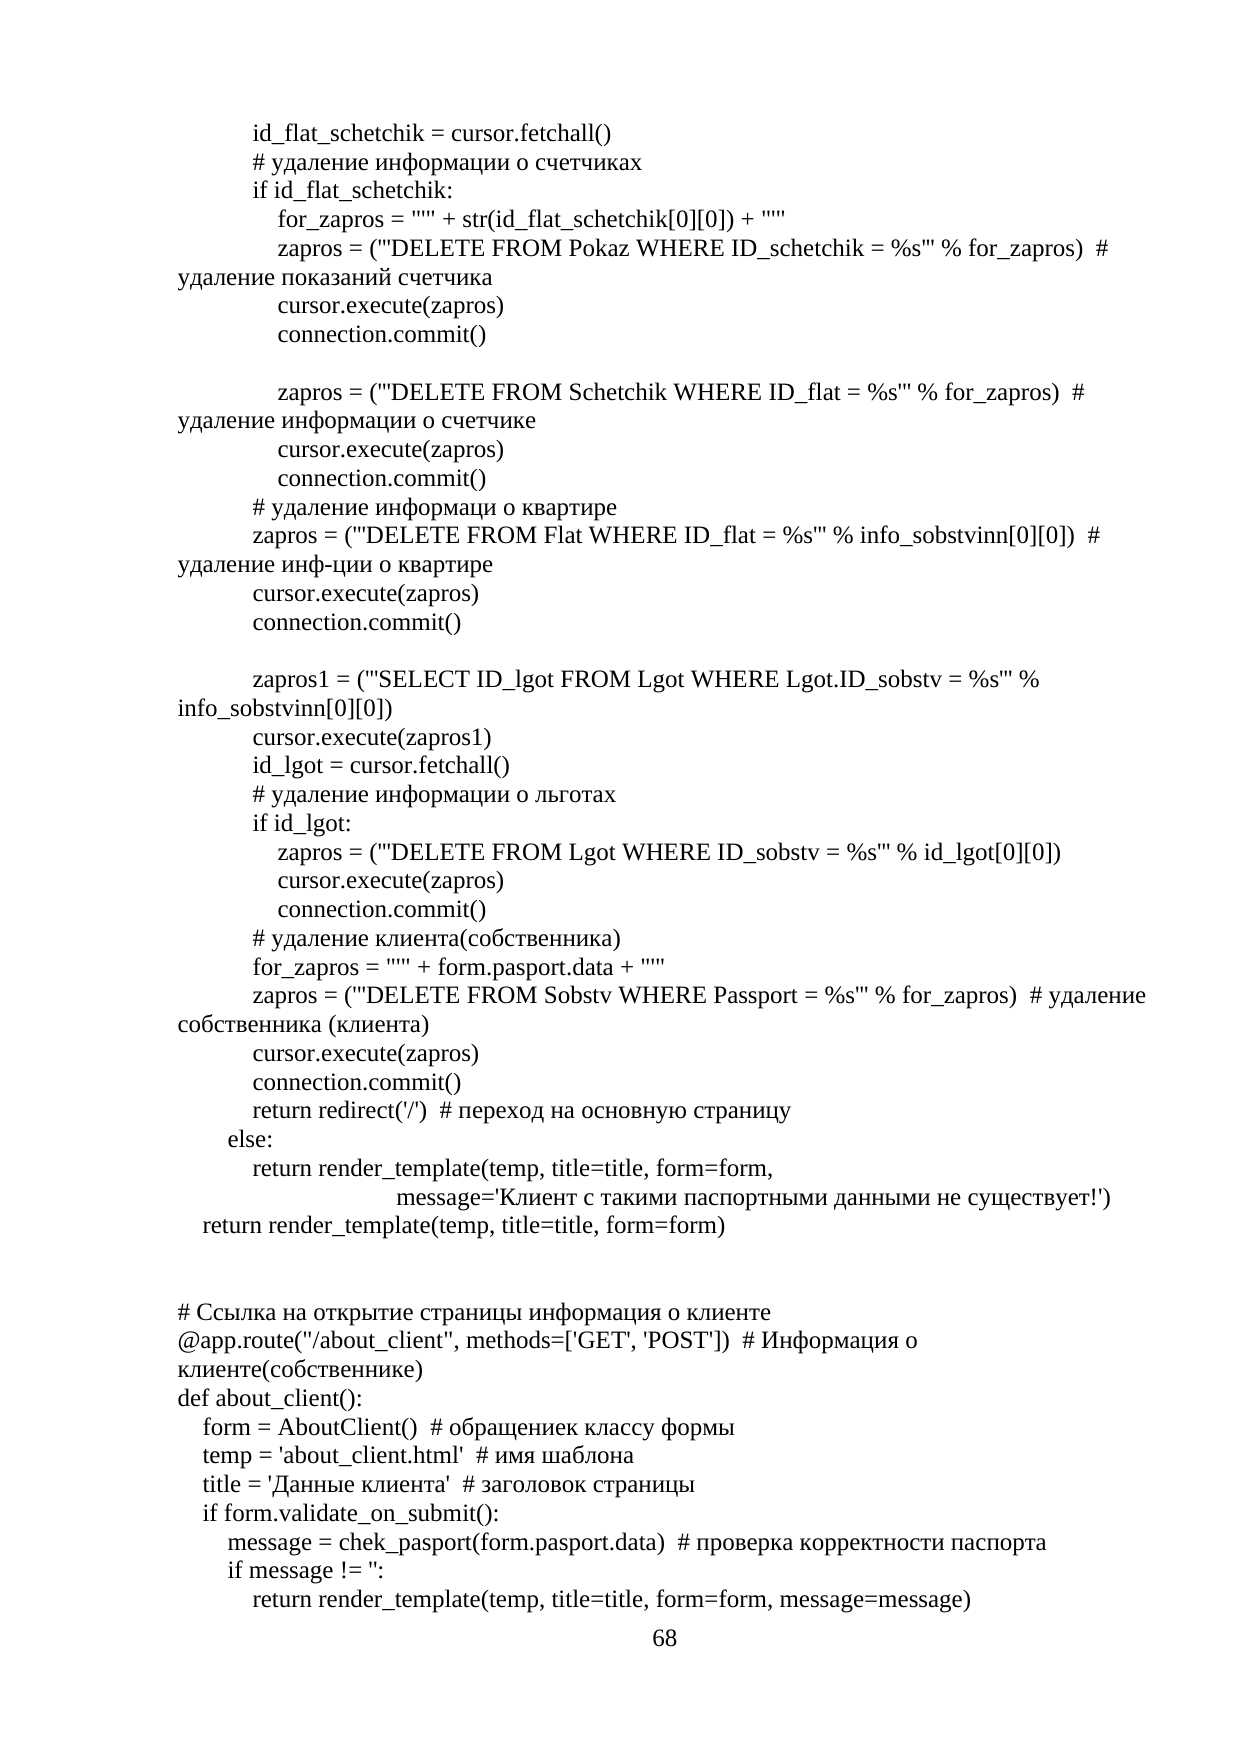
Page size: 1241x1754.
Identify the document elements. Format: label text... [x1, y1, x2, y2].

text # удаление клиента(собственника) [177, 923, 1152, 952]
text # удаление информации о льготах [177, 779, 1152, 808]
text def about_client(): [177, 1383, 1152, 1412]
text zapros = ('''DELETE FROM Lgot WHERE ID_sobstv = %s''' % id_lgot[0][0]) [177, 837, 1152, 866]
text # Ссылка на открытие страницы информация о клиенте [177, 1297, 1152, 1326]
text id_lgot = cursor.fetchall() [177, 751, 1152, 779]
text else: [177, 1124, 1152, 1153]
text if message != '': [177, 1556, 1152, 1584]
text temp = 'about_client.html' # имя шаблона [177, 1441, 1152, 1469]
text connection.commit() [177, 894, 1152, 923]
text return render_template(temp, title=title, form=form, message=message) [177, 1584, 1152, 1613]
text if id_lgot: [177, 808, 1152, 837]
text return render_template(temp, title=title, form=form, [177, 1153, 1152, 1182]
text # удаление информаци о квартире [177, 492, 1152, 521]
text # удаление информации о счетчиках [177, 147, 1152, 176]
text return redirect('/') # переход на основную страницу [177, 1096, 1152, 1124]
text connection.commit() [177, 319, 1152, 348]
text message = chek_pasport(form.pasport.data) # проверка корректности паспорта [177, 1527, 1152, 1556]
text connection.commit() [177, 1067, 1152, 1096]
text cursor.execute(zapros1) [177, 722, 1152, 751]
text cursor.execute(zapros) [177, 578, 1152, 607]
text zapros1 = ('''SELECT ID_lgot FROM Lgot WHERE Lgot.ID_sobstv = %s''' % info_sobstvinn[0][0]) [177, 664, 1152, 722]
text title = 'Данные клиента' # заголовок страницы [177, 1469, 1152, 1498]
text message='Клиент с такими паспортными данными не существует!') [177, 1182, 1152, 1211]
text cursor.execute(zapros) [177, 434, 1152, 463]
text zapros = ('''DELETE FROM Sobstv WHERE Passport = %s''' % for_zapros) # удаление собственника (клиента) [177, 981, 1152, 1038]
text if form.validate_on_submit(): [177, 1498, 1152, 1527]
text zapros = ('''DELETE FROM Schetchik WHERE ID_flat = %s''' % for_zapros) # удаление информации о счетчике [177, 377, 1152, 434]
text cursor.execute(zapros) [177, 291, 1152, 319]
text zapros = ('''DELETE FROM Pokaz WHERE ID_schetchik = %s''' % for_zapros) # удаление показаний счетчика [177, 233, 1152, 291]
text connection.commit() [177, 607, 1152, 636]
text cursor.execute(zapros) [177, 1038, 1152, 1067]
text zapros = ('''DELETE FROM Flat WHERE ID_flat = %s''' % info_sobstvinn[0][0]) # удаление инф-ции о квартире [177, 521, 1152, 578]
text cursor.execute(zapros) [177, 866, 1152, 894]
text return render_template(temp, title=title, form=form) [177, 1211, 1152, 1239]
text for_zapros = "'" + str(id_flat_schetchik[0][0]) + "'" [177, 204, 1152, 233]
text if id_flat_schetchik: [177, 176, 1152, 204]
text @app.route("/about_client", methods=['GET', 'POST']) # Информация о клиенте(собственнике) [177, 1326, 1152, 1383]
text for_zapros = "'" + form.pasport.data + "'" [177, 952, 1152, 981]
text connection.commit() [177, 463, 1152, 492]
text form = AboutClient() # обращениек классу формы [177, 1412, 1152, 1441]
text id_flat_schetchik = cursor.fetchall() [177, 118, 1152, 147]
